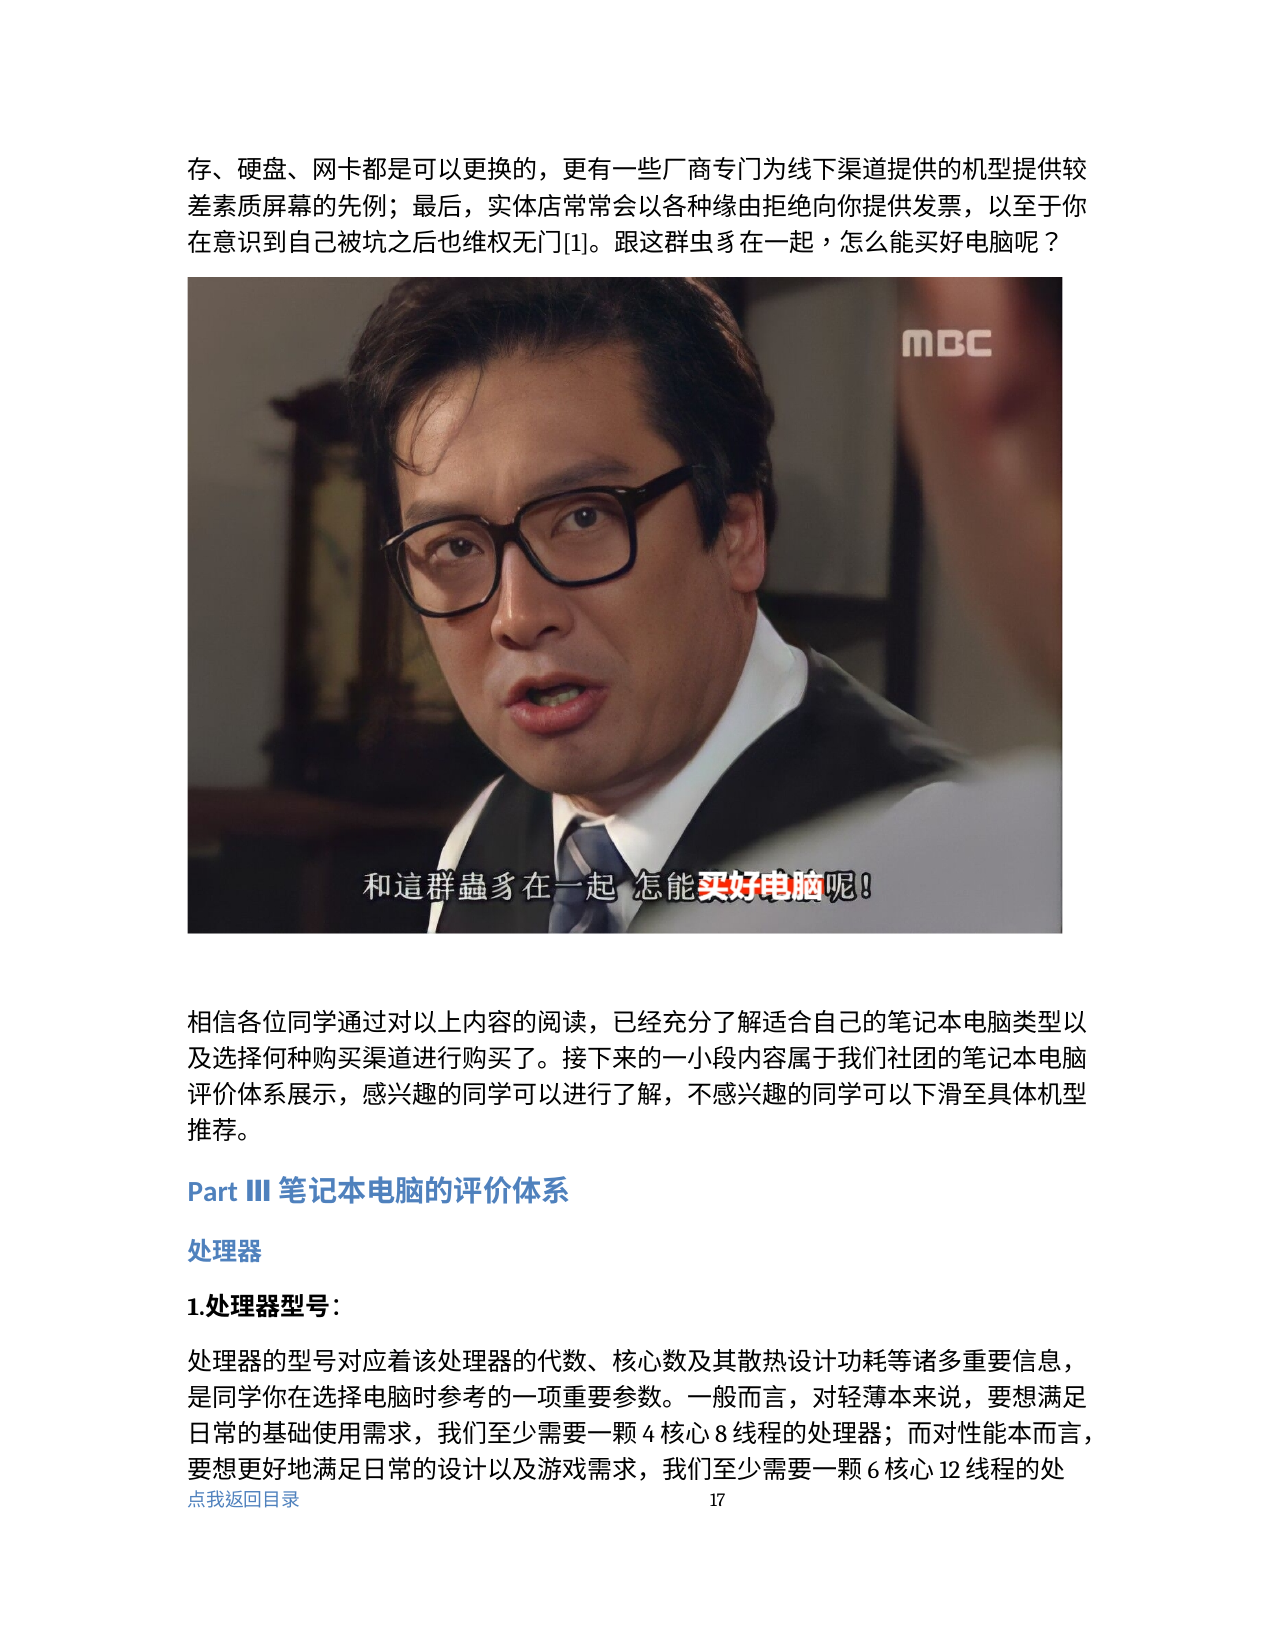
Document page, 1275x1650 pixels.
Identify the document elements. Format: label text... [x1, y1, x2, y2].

picture [187, 277, 1063, 934]
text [187, 150, 1087, 259]
subtitle Part Ⅲ 笔记本电脑的评价体系 [187, 1168, 1087, 1210]
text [187, 1341, 1087, 1486]
subtitle 处理器 [187, 1231, 1087, 1267]
text 1.处理器型号： [187, 1286, 1087, 1322]
text 相信各位同学通过对以上内容的阅读，已经充分了解适合自己的笔记本电脑类型以及选择何种购买渠道进行购买了。接下来的一小段内容属于我们社团的笔记本电脑评价体系展示，感兴趣的同学可以进行了解，不感兴趣的同学可以下滑至具体机型推荐。 [187, 1002, 1087, 1147]
